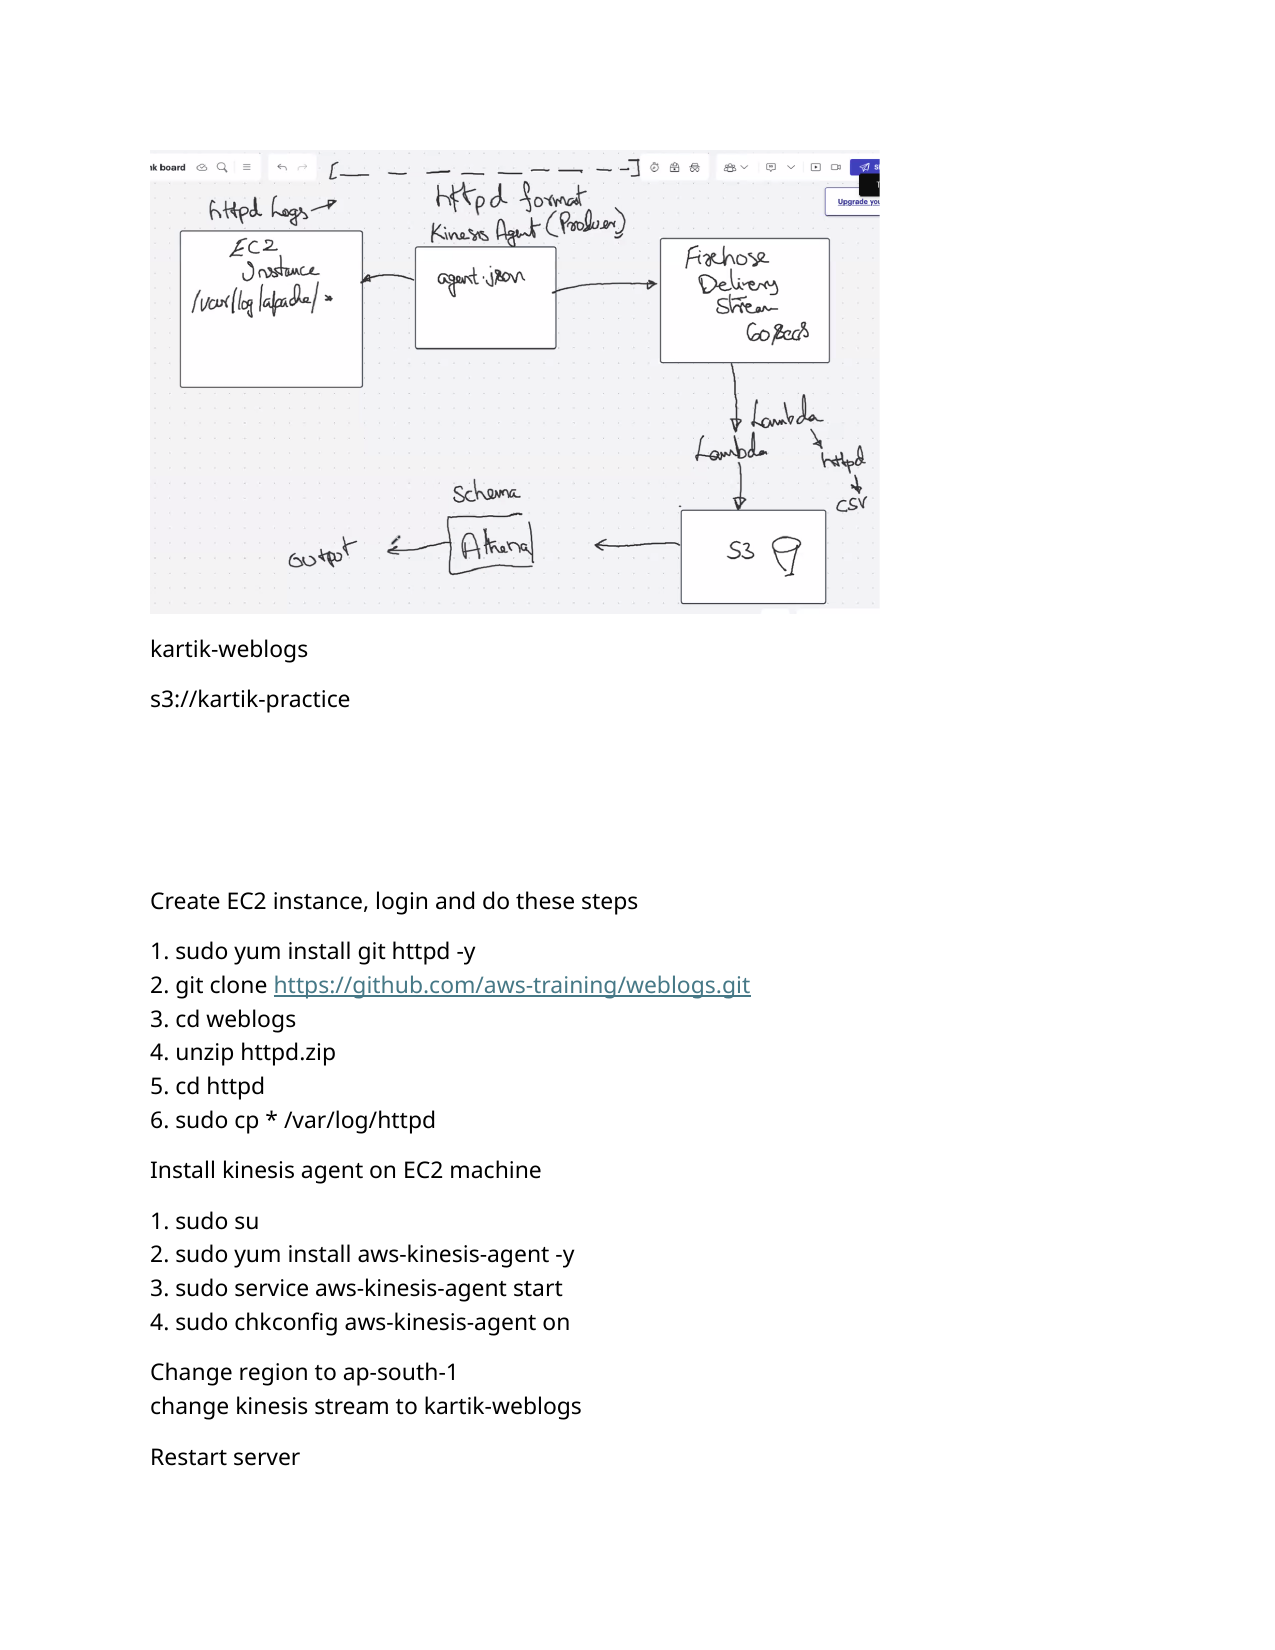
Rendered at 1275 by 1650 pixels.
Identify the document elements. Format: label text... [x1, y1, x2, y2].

text Restart server [150, 1441, 1125, 1472]
picture [150, 150, 880, 614]
text Create EC2 instance, login and do these steps [150, 885, 1125, 916]
text 1. sudo su 2. sudo yum install aws-kinesis-agent -y 3. sudo service aws-kinesis-agent start 4. sudo chkconfig aws-kinesis-agent on [150, 1205, 1125, 1337]
text kartik-weblogs [150, 633, 1125, 664]
text s3://kartik-practice [150, 683, 1125, 714]
text Install kinesis agent on EC2 machine [150, 1154, 1125, 1186]
text Change region to ap-south-1 change kinesis stream to kartik-weblogs [150, 1356, 1125, 1421]
text 1. sudo yum install git httpd -y 2. git clone https://github.com/aws-training/weblogs.git 3. cd weblogs 4. unzip httpd.zip 5. cd httpd 6. sudo cp * /var/log/httpd [150, 935, 1125, 1135]
